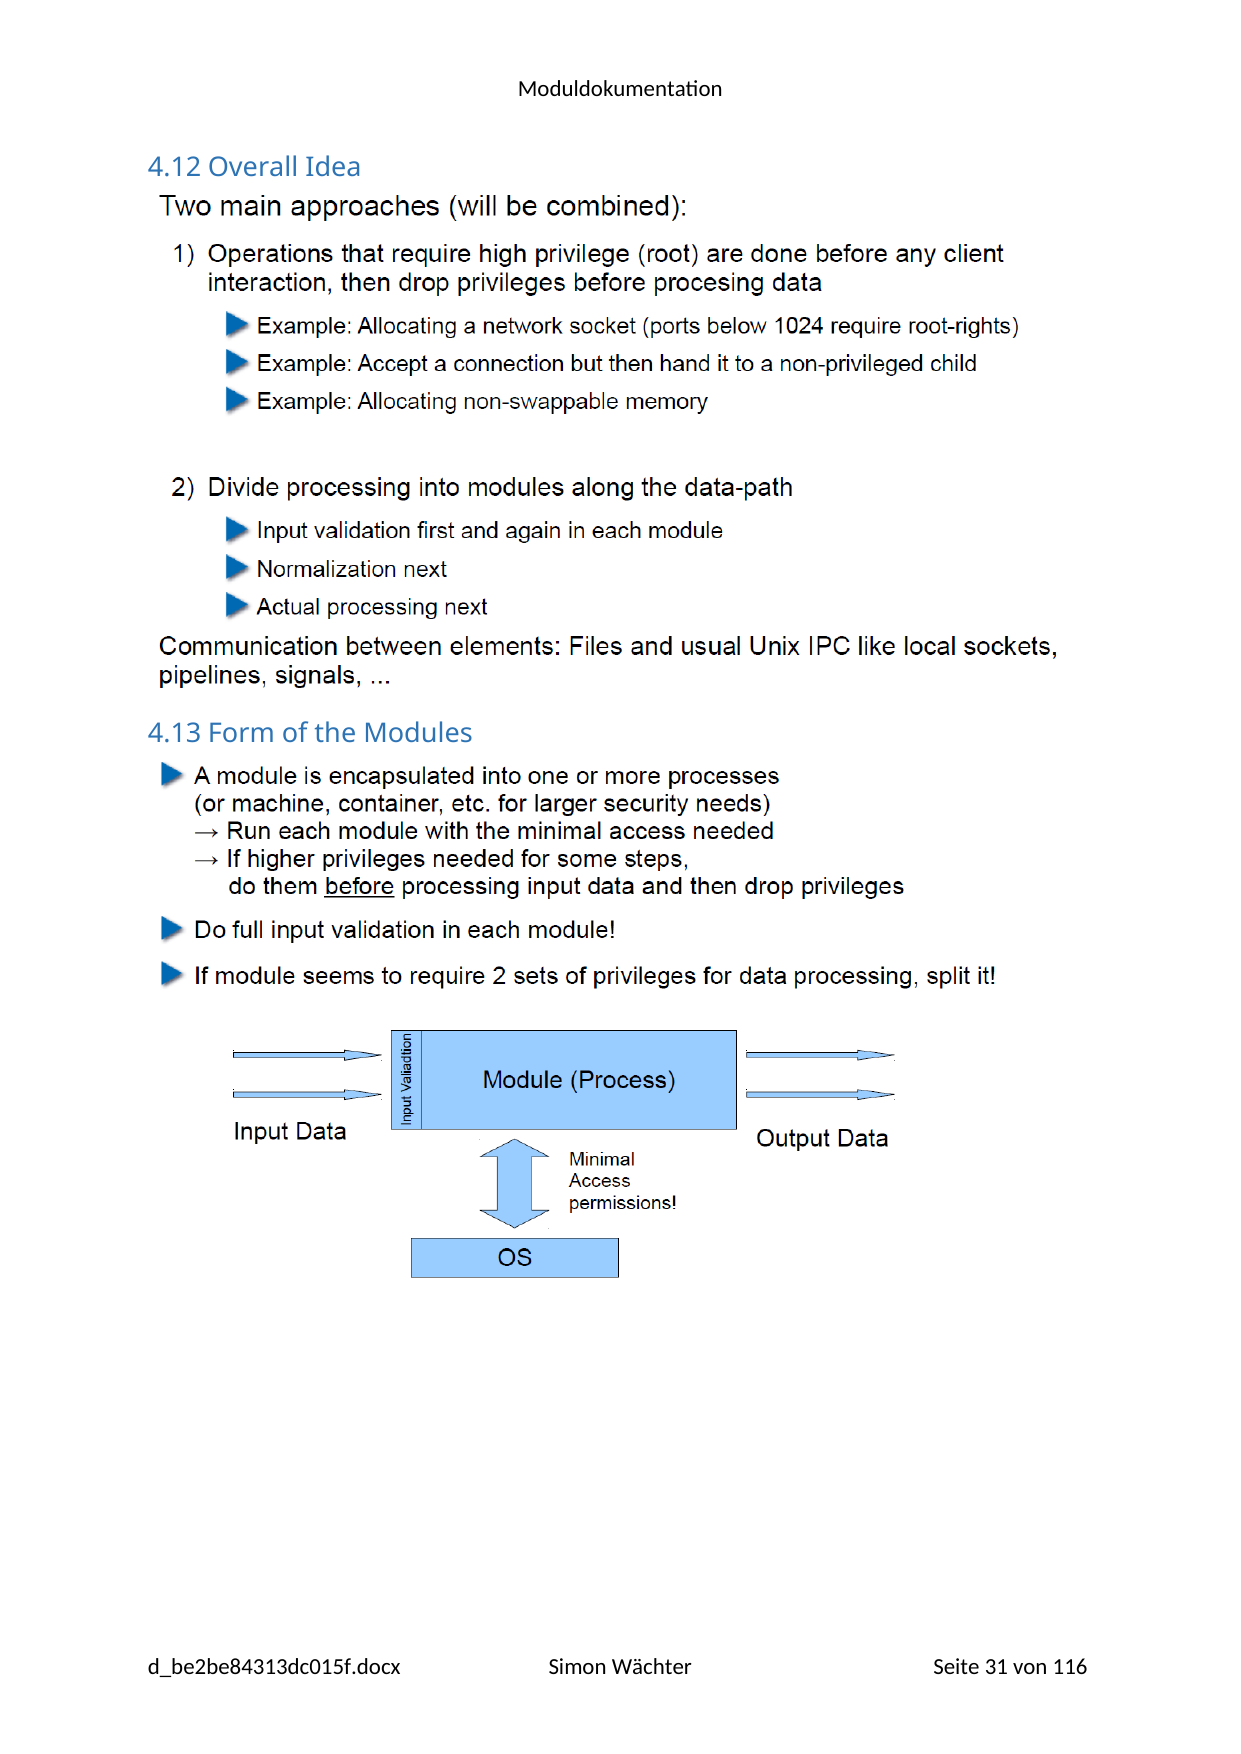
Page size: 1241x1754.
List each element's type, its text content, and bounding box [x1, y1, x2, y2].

picture [147, 753, 1093, 1284]
subtitle Overall Idea [148, 148, 1093, 184]
subtitle Form of the Modules [148, 714, 1093, 751]
picture [147, 187, 1093, 696]
